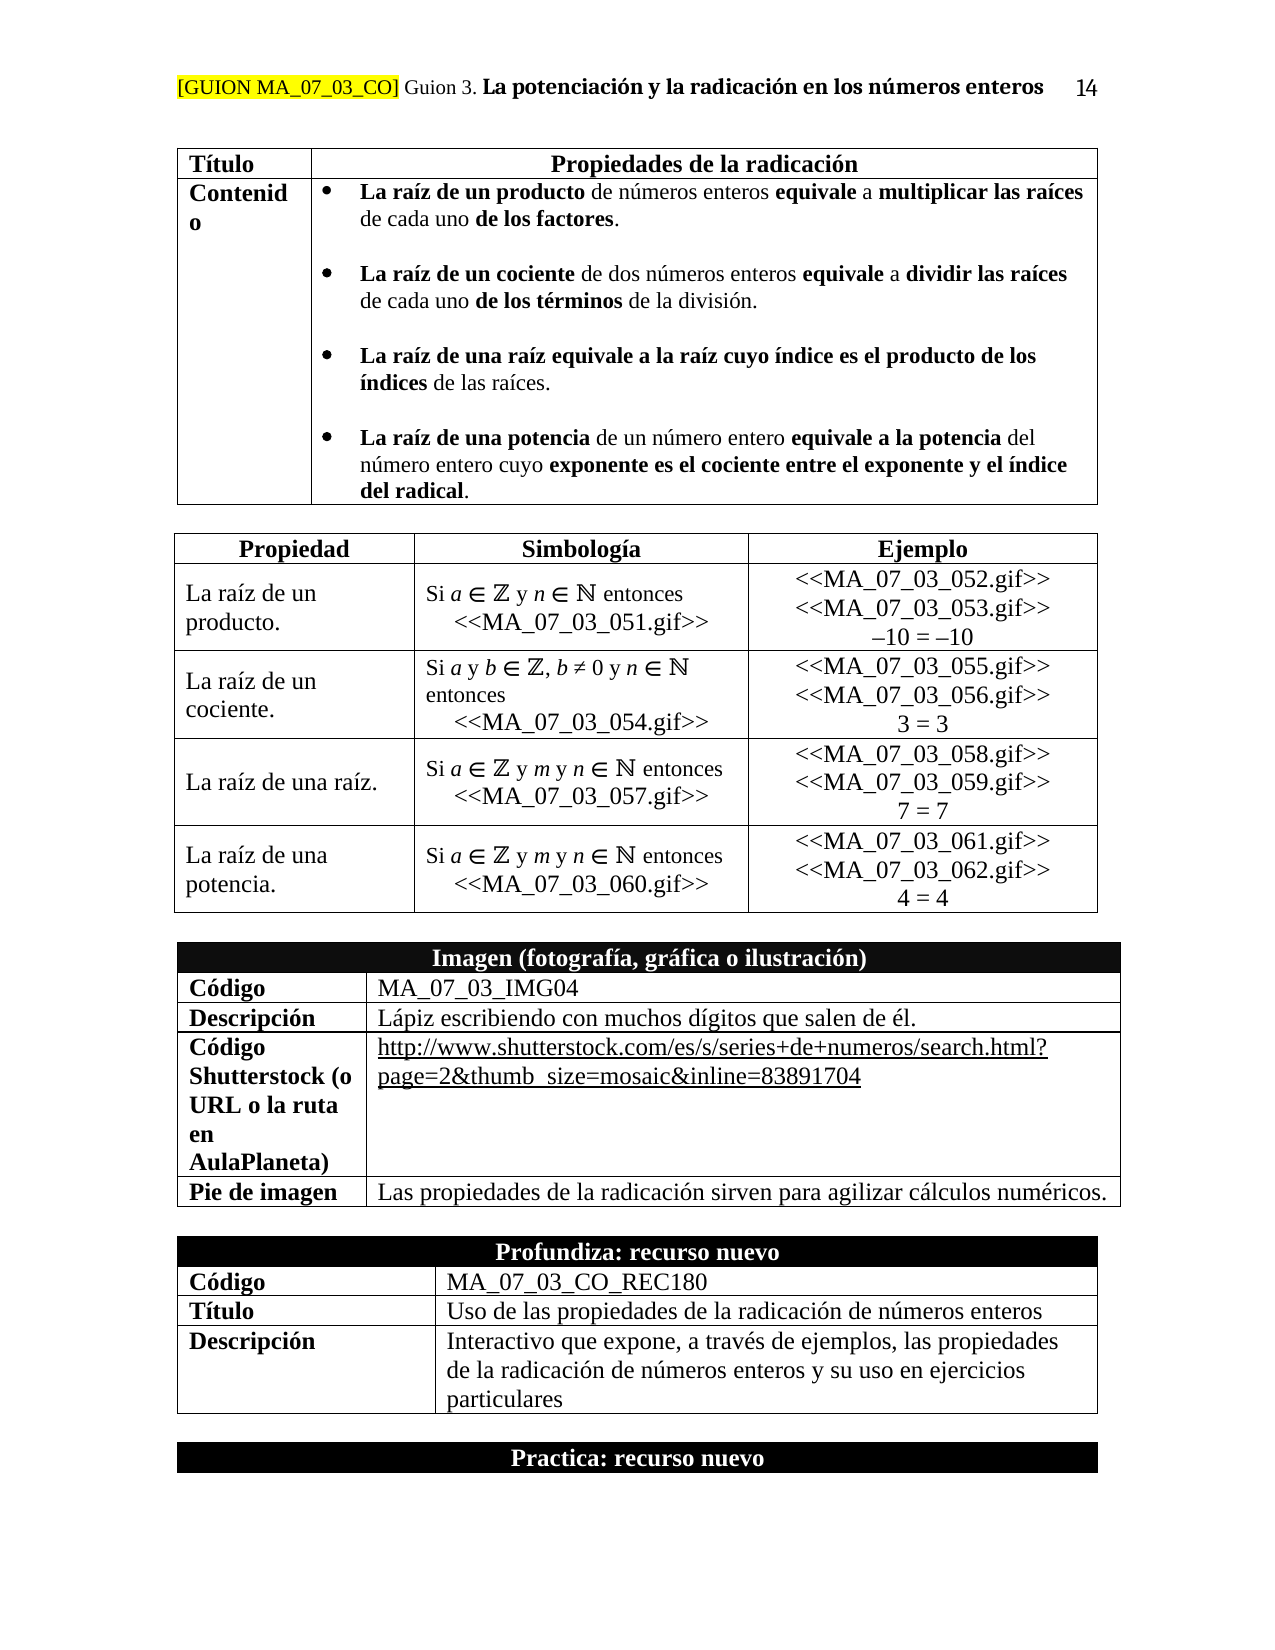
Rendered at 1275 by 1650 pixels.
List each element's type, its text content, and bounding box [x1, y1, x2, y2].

table_header Practica: recurso nuevo [178, 1443, 1097, 1472]
table_cell Código [178, 1267, 435, 1295]
table_header Ejemplo [749, 534, 1097, 563]
table_cell Título [178, 149, 311, 177]
table_cell Lápiz escribiendo con muchos dígitos que salen de él. [367, 1003, 1120, 1031]
table_cell <<MA_07_03_052.gif>> <<MA_07_03_053.gif>> ‒10 = ‒10 [749, 564, 1097, 650]
table_cell <<MA_07_03_055.gif>> <<MA_07_03_056.gif>> 3 = 3 [749, 651, 1097, 738]
table_cell La raíz de un producto. [175, 564, 414, 650]
table_cell Título [178, 1296, 435, 1325]
table_cell La raíz de un cociente. [175, 651, 414, 738]
table_cell MA_07_03_CO_REC180 [436, 1267, 1097, 1295]
table_cell Si a ∈ ℤ y m y n ∈ ℕ entonces <<MA_07_03_060.gif>> [415, 826, 748, 912]
table_header Profundiza: recurso nuevo [178, 1237, 1097, 1266]
table_cell http://www.shutterstock.com/es/s/series+de+numeros/search.html?page=2&thumb_size=mosaic&inline=83891704 [367, 1033, 1120, 1176]
table_cell Contenido [178, 179, 311, 503]
table_cell <<MA_07_03_058.gif>> <<MA_07_03_059.gif>> 7 = 7 [749, 739, 1097, 825]
table_cell Propiedades de la radicación [312, 149, 1097, 177]
table_header Imagen (fotografía, gráfica o ilustración) [178, 943, 1120, 972]
table_cell Si a ∈ ℤ y m y n ∈ ℕ entonces <<MA_07_03_057.gif>> [415, 739, 748, 825]
table_cell La raíz de una raíz. [175, 739, 414, 825]
table_cell La raíz de un producto de números enteros equivale a multiplicar las raíces de cada uno de los factores. La raíz de un cociente de dos números enteros equivale a dividir las raíces de cada uno de los términos de la división. La raíz de una raíz equivale a la raíz cuyo índice es el producto de los índices de las raíces. La raíz de una potencia de un número entero equivale a la potencia del número entero cuyo exponente es el cociente entre el exponente y el índice del radical. [312, 179, 1097, 503]
table_cell Si a y b ∈ ℤ, b ≠ 0 y n ∈ ℕ entonces <<MA_07_03_054.gif>> [415, 651, 748, 738]
table_cell Interactivo que expone, a través de ejemplos, las propiedades de la radicación de números enteros y su uso en ejercicios particulares [436, 1326, 1097, 1412]
table_cell Código Shutterstock (o URL o la ruta en AulaPlaneta) [178, 1033, 366, 1176]
table_cell Las propiedades de la radicación sirven para agilizar cálculos numéricos. [367, 1177, 1120, 1206]
table_cell MA_07_03_IMG04 [367, 973, 1120, 1002]
table_cell Código [178, 973, 366, 1002]
table_cell Uso de las propiedades de la radicación de números enteros [436, 1296, 1097, 1325]
table_cell <<MA_07_03_061.gif>> <<MA_07_03_062.gif>> 4 = 4 [749, 826, 1097, 912]
table_cell La raíz de una potencia. [175, 826, 414, 912]
table_cell Pie de imagen [178, 1177, 366, 1206]
table_cell Descripción [178, 1326, 435, 1412]
table_cell Descripción [178, 1003, 366, 1031]
table_cell Si a ∈ ℤ y n ∈ ℕ entonces <<MA_07_03_051.gif>> [415, 564, 748, 650]
table_header Propiedad [175, 534, 414, 563]
table_header Simbología [415, 534, 748, 563]
